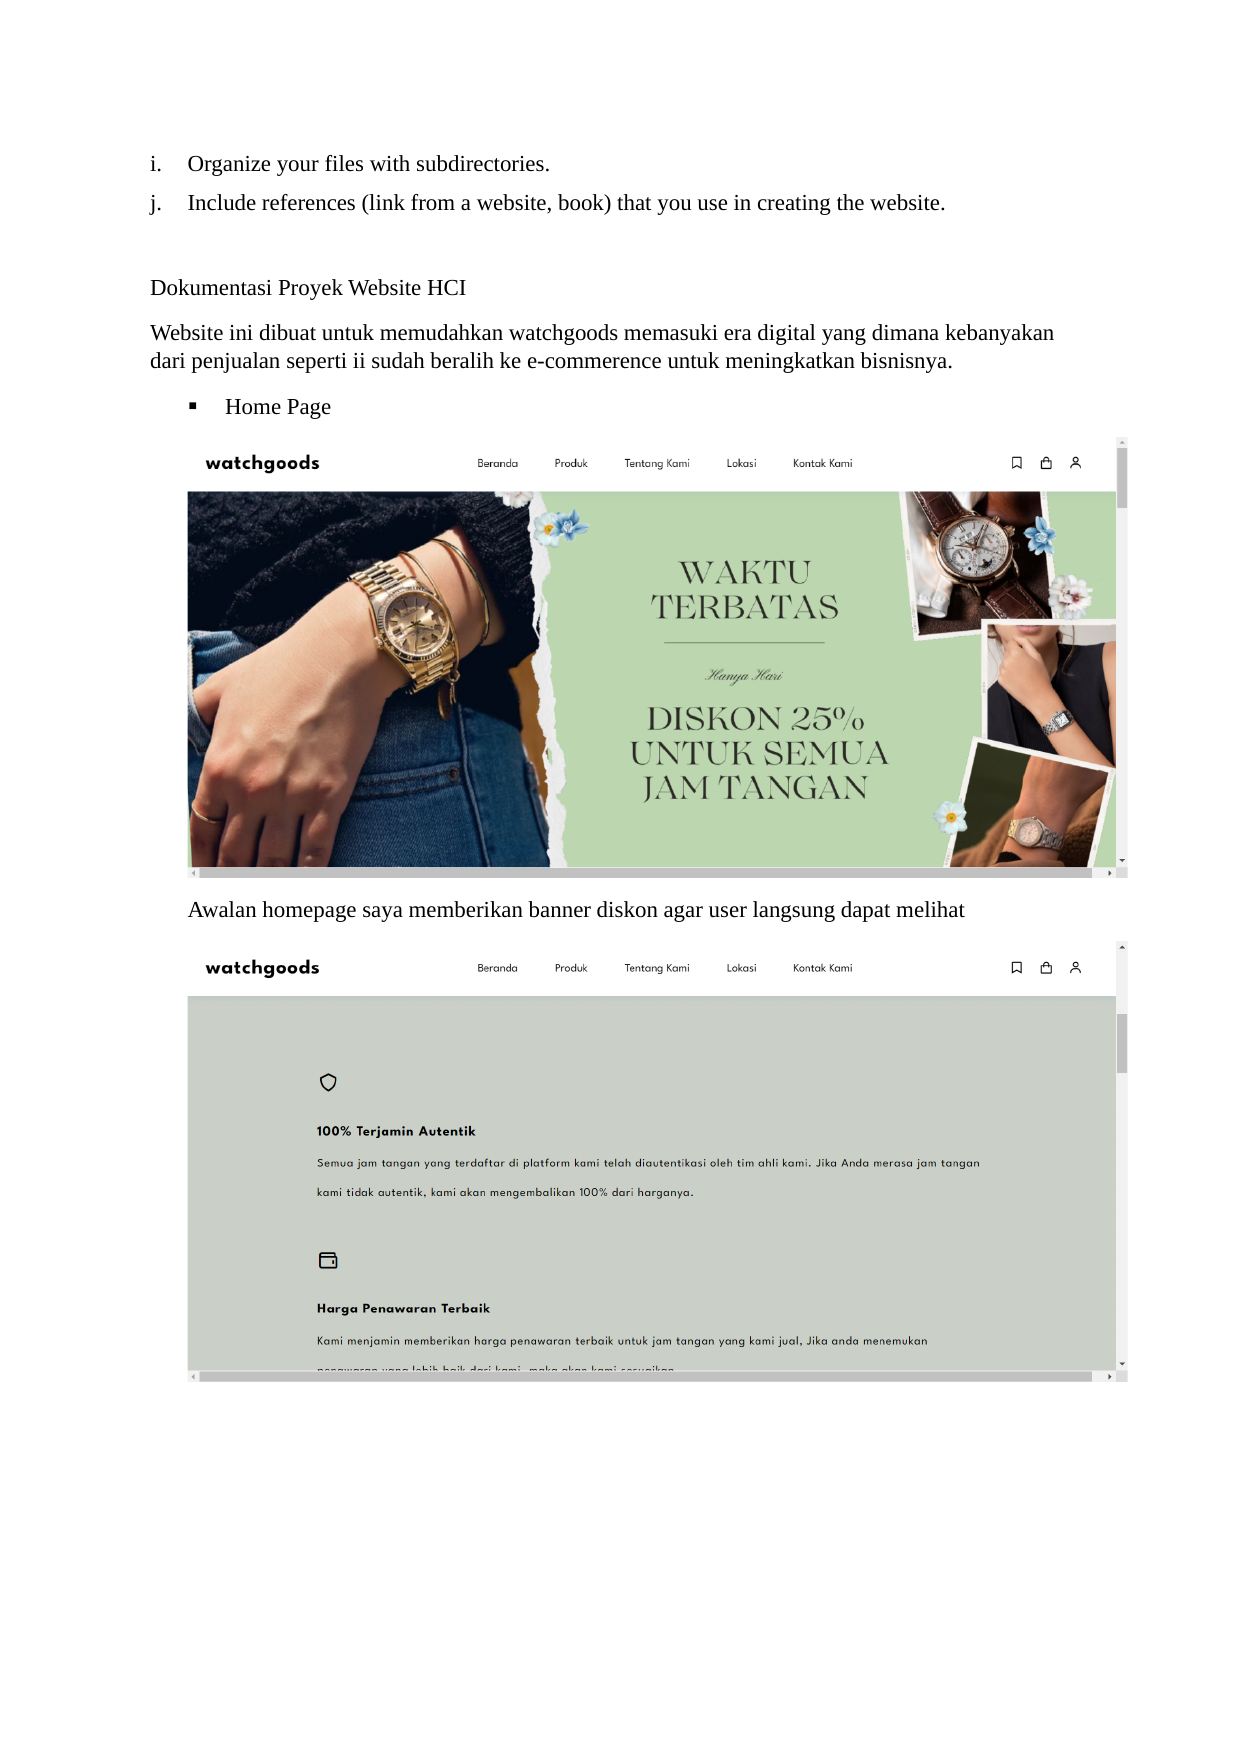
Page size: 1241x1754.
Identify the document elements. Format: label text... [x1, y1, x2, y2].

picture [187, 437, 1128, 878]
list Home Page [187, 393, 1090, 419]
text Dokumentasi Proyek Website HCI [150, 274, 1090, 300]
picture [187, 941, 1128, 1382]
text Awalan homepage saya memberikan banner diskon agar user langsung dapat melihat [187, 896, 1090, 922]
list Organize your files with subdirectories. [150, 150, 1090, 176]
list Include references (link from a website, book) that you use in creating the website. [150, 189, 1090, 216]
text Website ini dibuat untuk memudahkan watchgoods memasuki era digital yang dimana kebanyakan dari penjualan seperti ii sudah beralih ke e-commerence untuk meningkatkan bisnisnya. [150, 319, 1090, 374]
